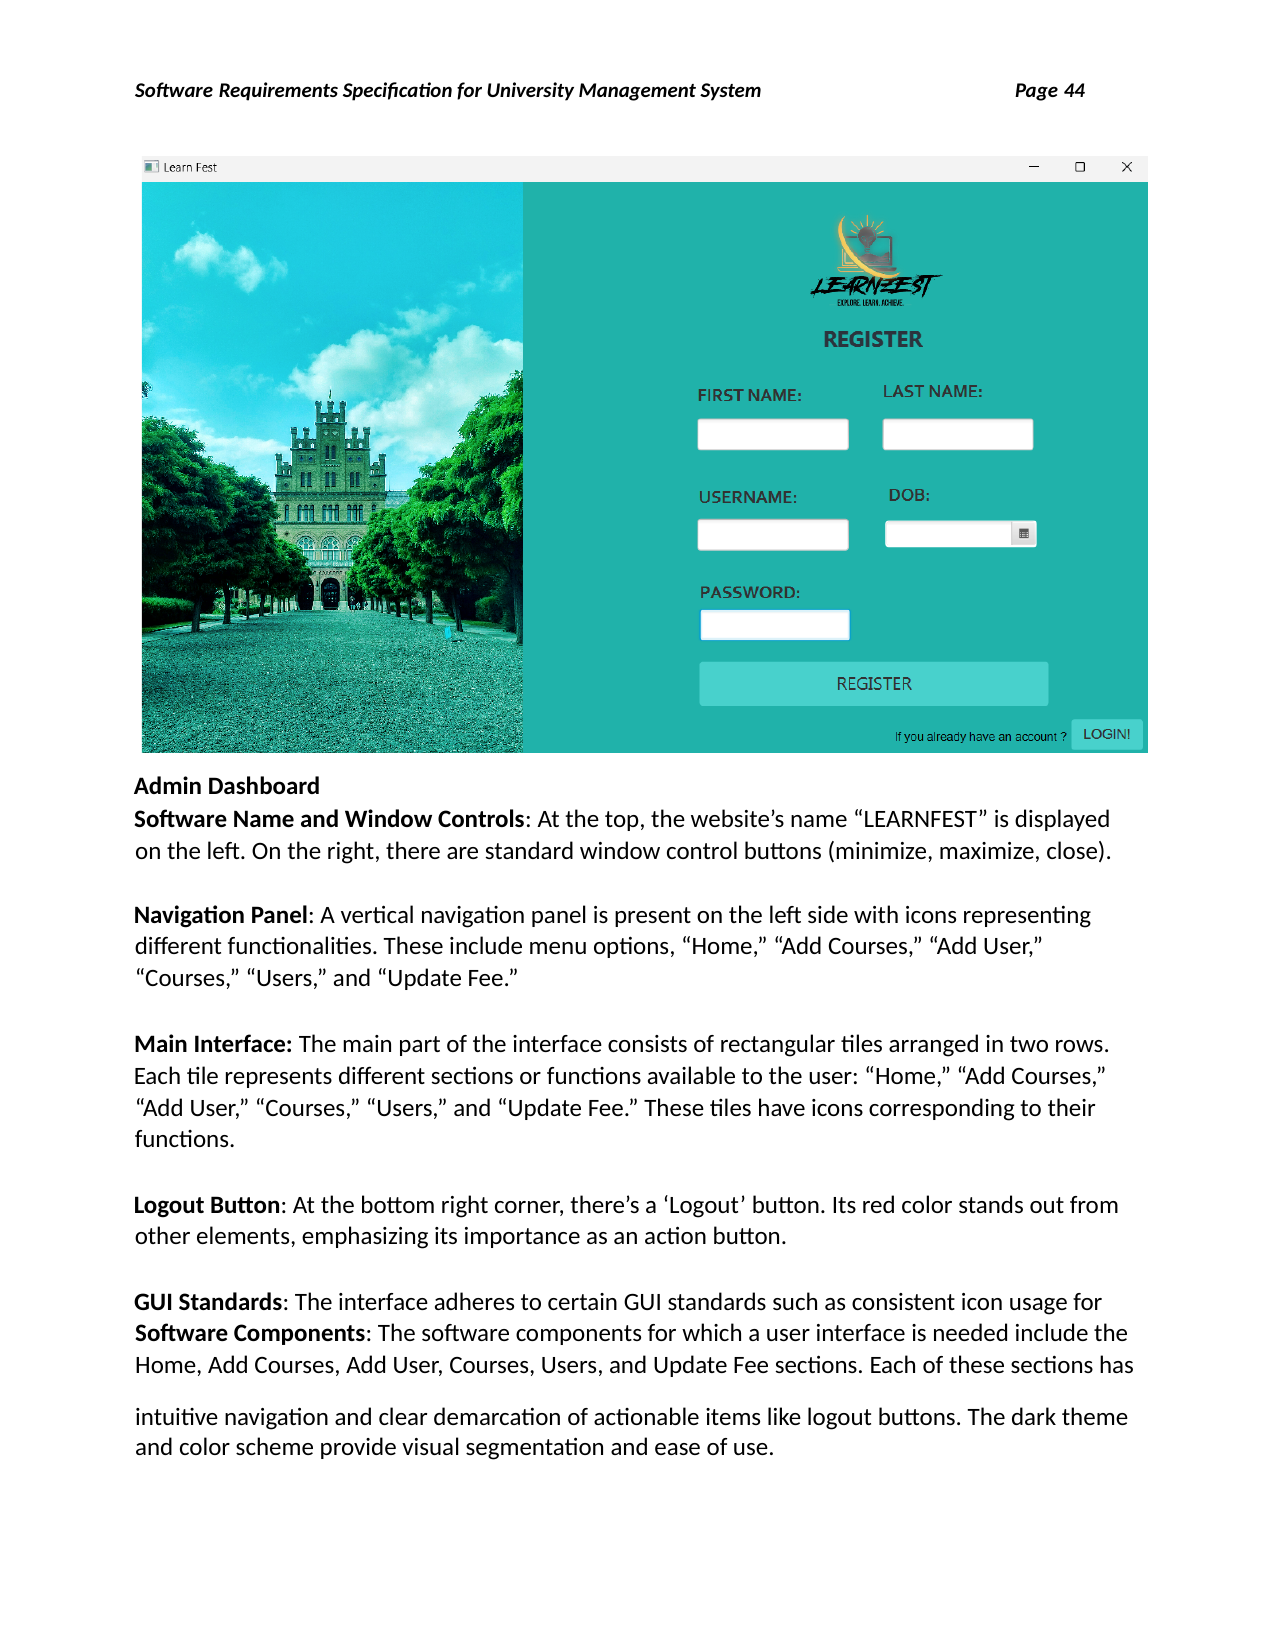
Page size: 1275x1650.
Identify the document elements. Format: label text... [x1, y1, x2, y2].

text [134, 1286, 1140, 1379]
text Logout Button: At the bottom right corner, there’s a ‘Logout’ button. Its red color stands out from other elements, emphasizing its importance as an action button. [133, 1189, 1142, 1251]
text Main Interface: The main part of the interface consists of rectangular tiles arranged in two rows. [134, 1028, 1140, 1058]
text Admin Dashboard [133, 771, 1148, 801]
text Software Name and Window Controls: At the top, the website’s name “LEARNFEST” is displayed on the left. On the right, there are standard window control buttons (minimize, maximize, close). [134, 803, 1140, 865]
picture [141, 156, 1148, 753]
text Each tile represents different sections or functions available to the user: “Home,” “Add Courses,” “Add User,” “Courses,” “Users,” and “Update Fee.” These tiles have icons corresponding to their functions. [133, 1060, 1142, 1153]
text Navigation Panel: A vertical navigation panel is present on the left side with icons representing different functionalities. These include menu options, “Home,” “Add Courses,” “Add User,” “Courses,” “Users,” and “Update Fee.” [133, 899, 1142, 992]
